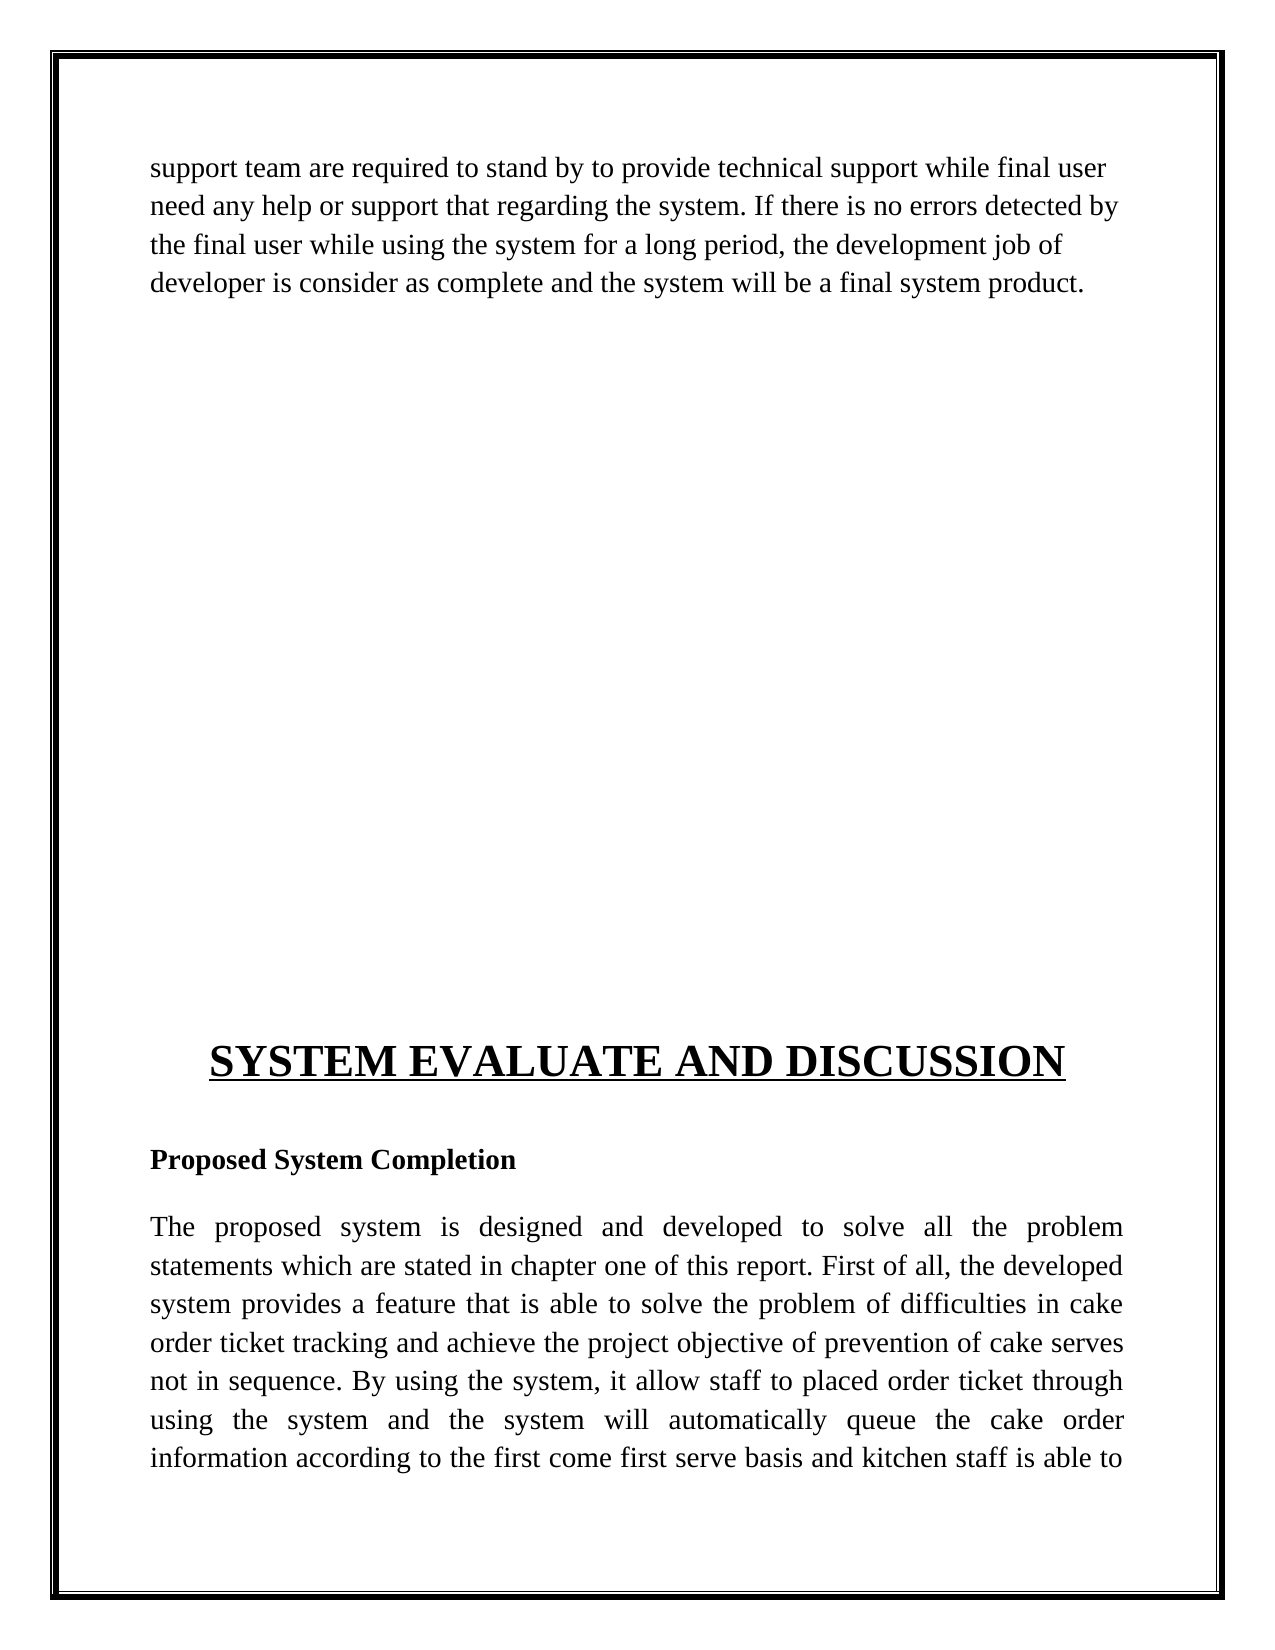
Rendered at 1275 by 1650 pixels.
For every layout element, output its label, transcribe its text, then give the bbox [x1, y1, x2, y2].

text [150, 150, 1125, 299]
text SYSTEM EVALUATE AND DISCUSSION [150, 1033, 1125, 1086]
text Proposed System Completion [150, 1142, 1125, 1176]
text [150, 1209, 1125, 1474]
